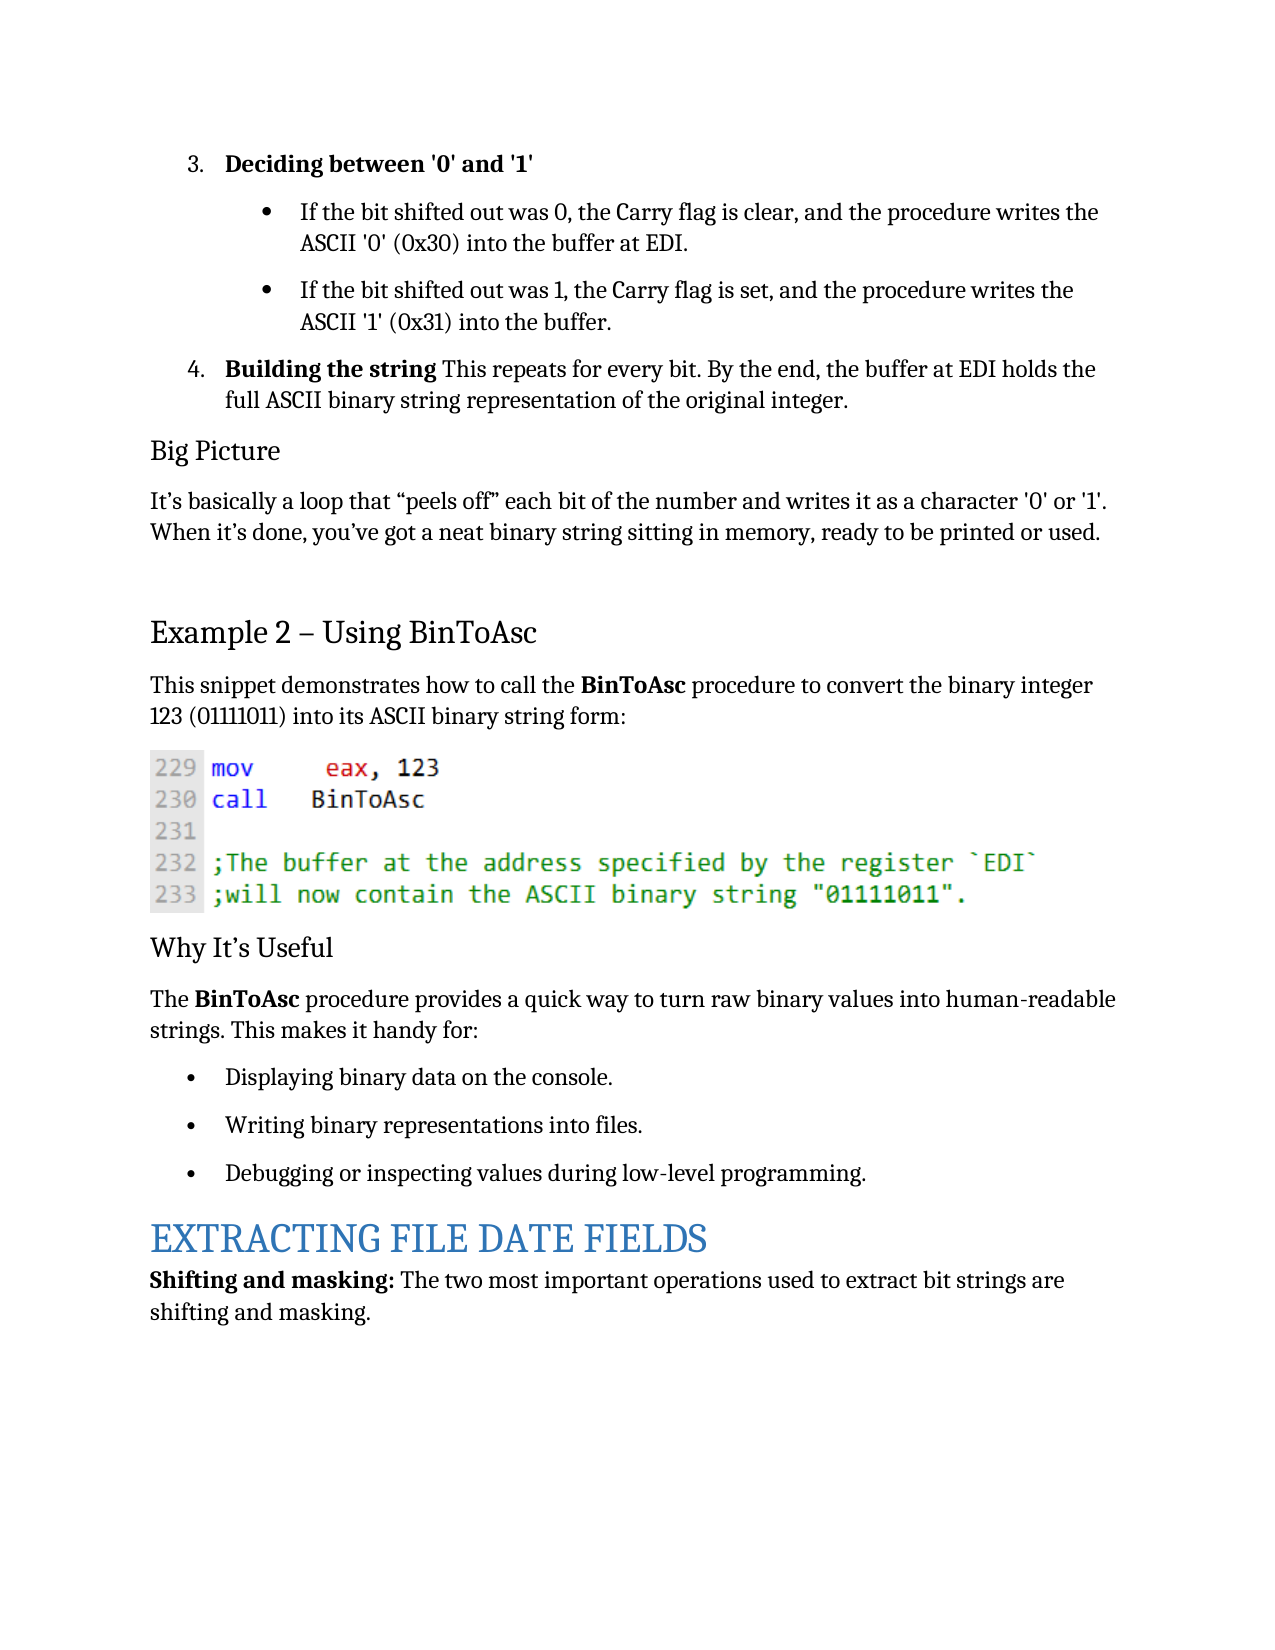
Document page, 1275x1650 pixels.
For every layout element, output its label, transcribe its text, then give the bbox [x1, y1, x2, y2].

list Deciding between '0' and '1' [187, 150, 1125, 179]
list Debugging or inspecting values during low-level programming. [187, 1159, 1125, 1187]
text The BinToAsc procedure provides a quick way to turn raw binary values into human-readable strings. This makes it handy for: [150, 984, 1125, 1044]
text EXTRACTING FILE DATE FIELDS [150, 1215, 1125, 1263]
text Shifting and masking: The two most important operations used to extract bit strings are shifting and masking. [150, 1266, 1125, 1326]
text Example 2 – Using BinToAsc [150, 613, 1125, 652]
text Big Picture [150, 434, 1125, 467]
list Displaying binary data on the console. [187, 1063, 1125, 1092]
list Building the string This repeats for every bit. By the end, the buffer at EDI holds the full ASCII binary string representation of the original integer. [187, 355, 1125, 415]
picture [150, 750, 1125, 913]
text Why It’s Useful [150, 932, 1125, 965]
text This snippet demonstrates how to call the BinToAsc procedure to convert the binary integer 123 (01111011) into its ASCII binary string form: [150, 671, 1125, 731]
list If the bit shifted out was 0, the Carry flag is clear, and the procedure writes the ASCII '0' (0x30) into the buffer at EDI. [262, 198, 1125, 257]
list Writing binary representations into files. [187, 1111, 1125, 1140]
list If the bit shifted out was 1, the Carry flag is set, and the procedure writes the ASCII '1' (0x31) into the buffer. [262, 276, 1125, 336]
text It’s basically a loop that “peels off” each bit of the number and writes it as a character '0' or '1'. When it’s done, you’ve got a neat binary string sitting in memory, ready to be printed or used. [150, 487, 1125, 547]
